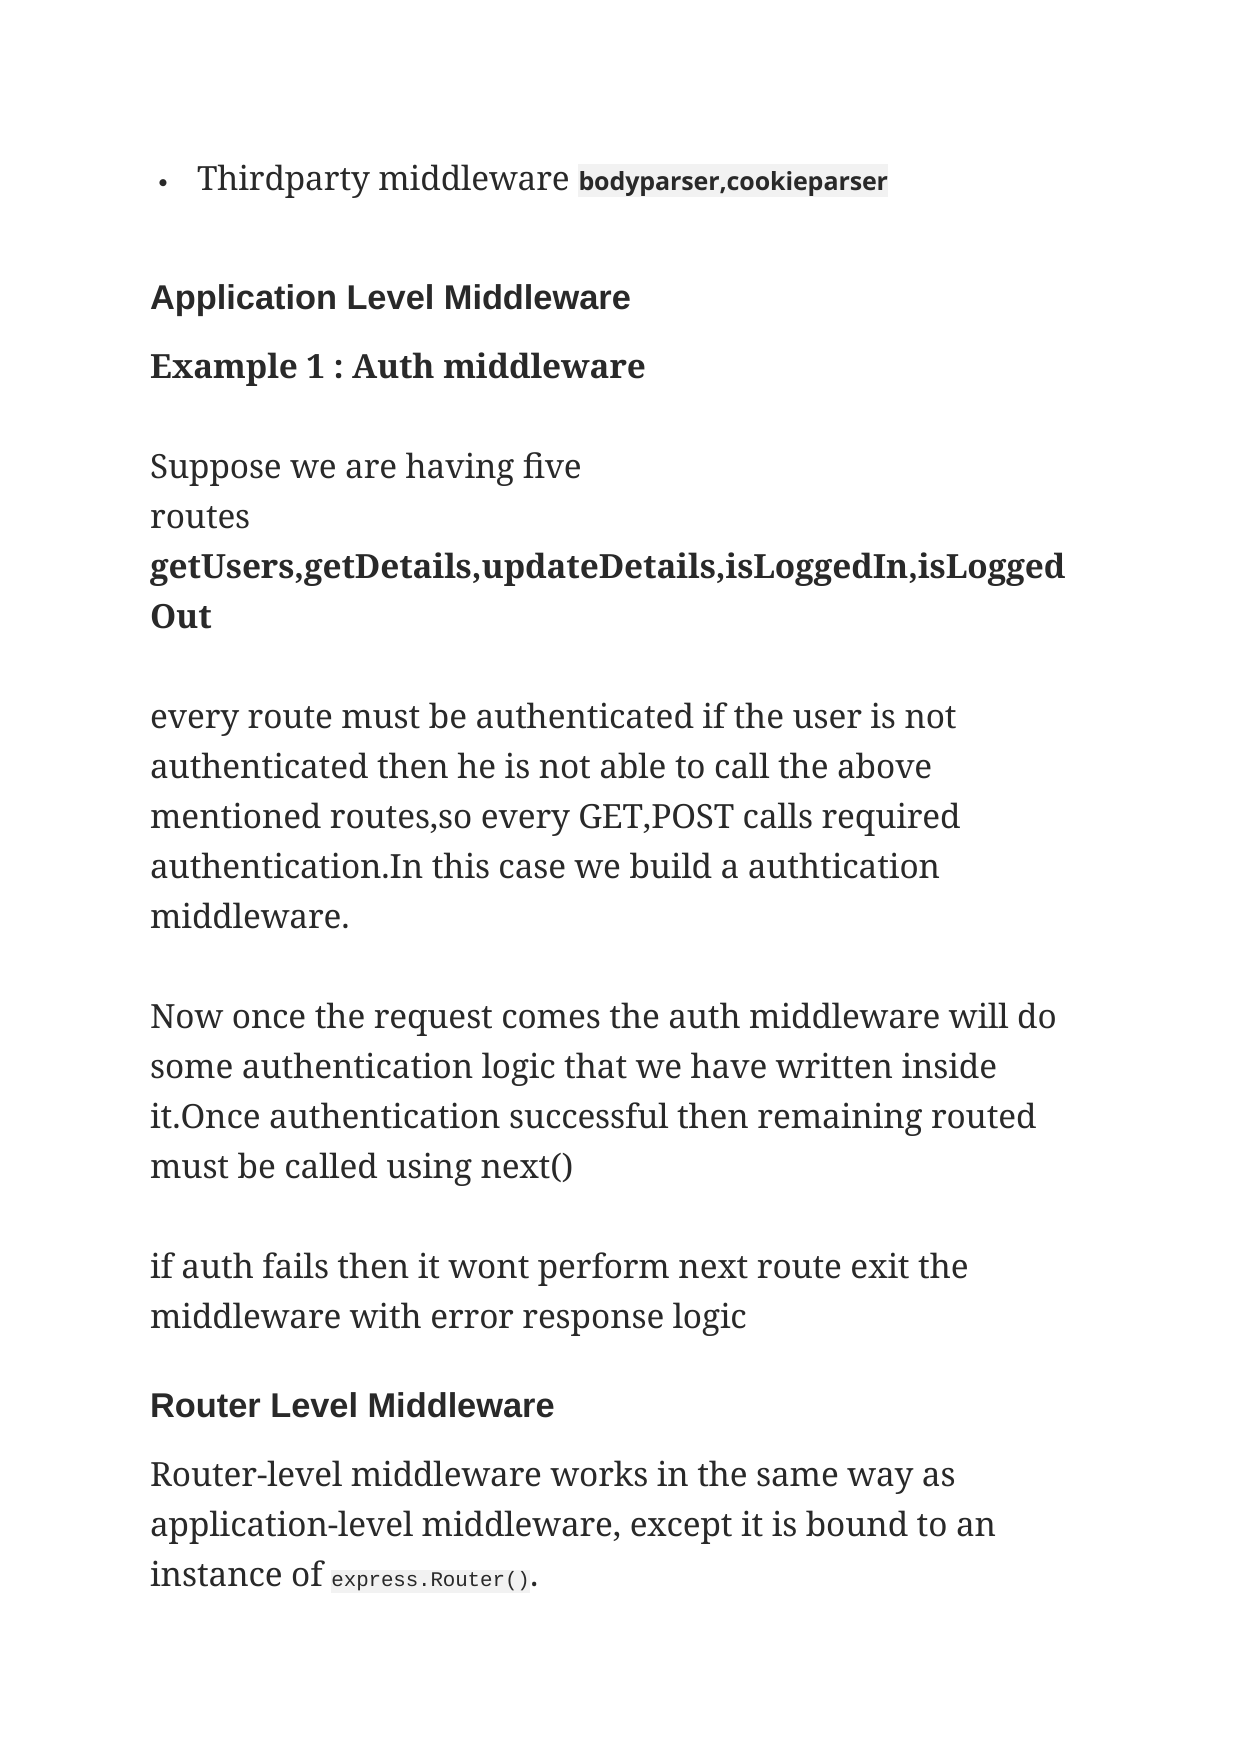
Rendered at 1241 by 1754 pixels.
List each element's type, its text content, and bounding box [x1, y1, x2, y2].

subtitle Router Level Middleware [150, 1381, 1090, 1425]
text if auth fails then it wont perform next route exit the middleware with error response logic [150, 1238, 1090, 1338]
list Thirdparty middleware bodyparser,cookieparser [159, 150, 1090, 200]
subtitle Application Level Middleware [150, 273, 1090, 317]
text Router-level middleware works in the same way as application-level middleware, except it is bound to an instance of express.Router(). [150, 1447, 1090, 1597]
text Example 1 : Auth middleware [150, 338, 1090, 388]
text Suppose we are having five routes getUsers,getDetails,updateDetails,isLoggedIn,isLoggedOut [150, 438, 1090, 638]
text every route must be authenticated if the user is not authenticated then he is not able to call the above mentioned routes,so every GET,POST calls required authentication.In this case we build a authtication middleware. [150, 688, 1090, 938]
text Now once the request comes the auth middleware will do some authentication logic that we have written inside it.Once authentication successful then remaining routed must be called using next() [150, 988, 1090, 1188]
